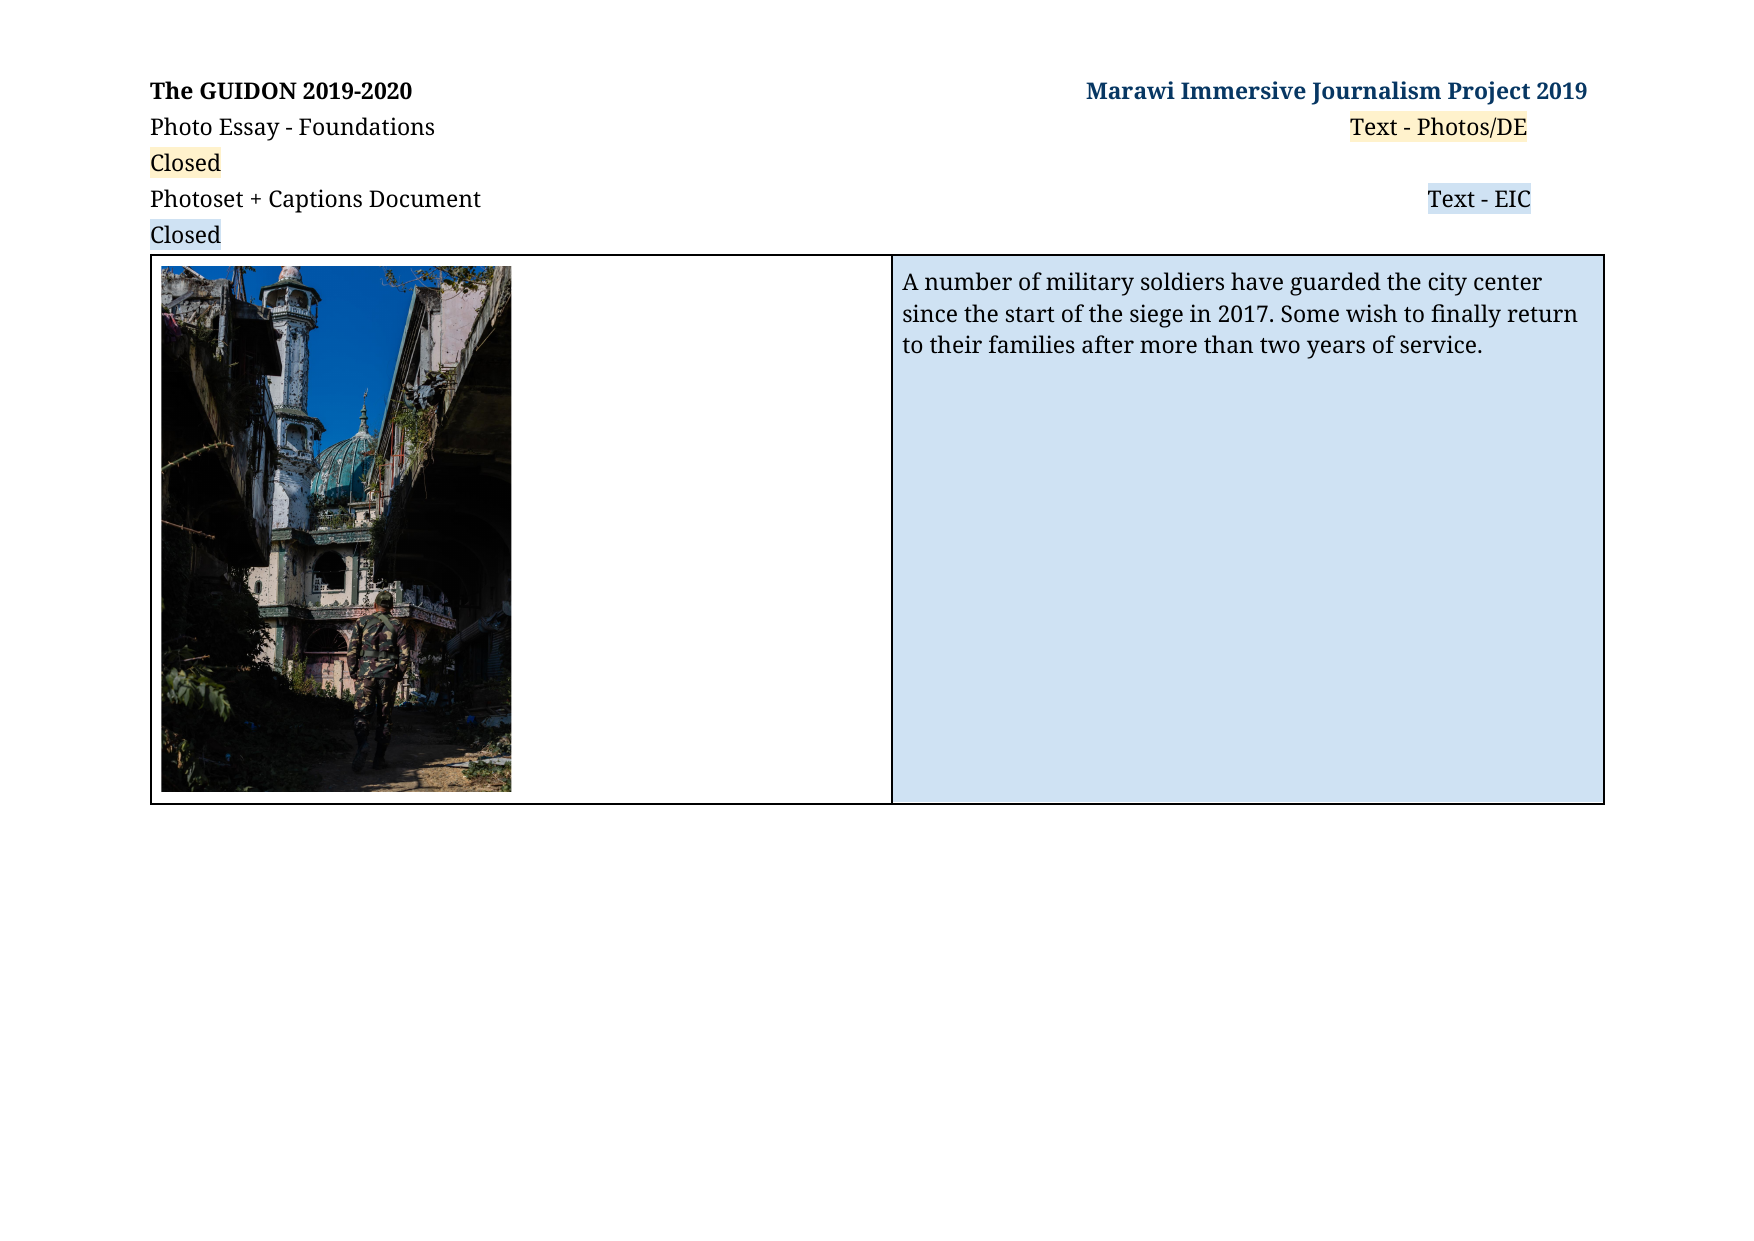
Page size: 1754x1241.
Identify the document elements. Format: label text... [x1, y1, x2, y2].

table_cell [152, 256, 891, 802]
picture [161, 266, 512, 792]
table_cell A number of military soldiers have guarded the city center since the start of the siege in 2017. Some wish to finally return to their families after more than two years of service. [893, 256, 1603, 802]
